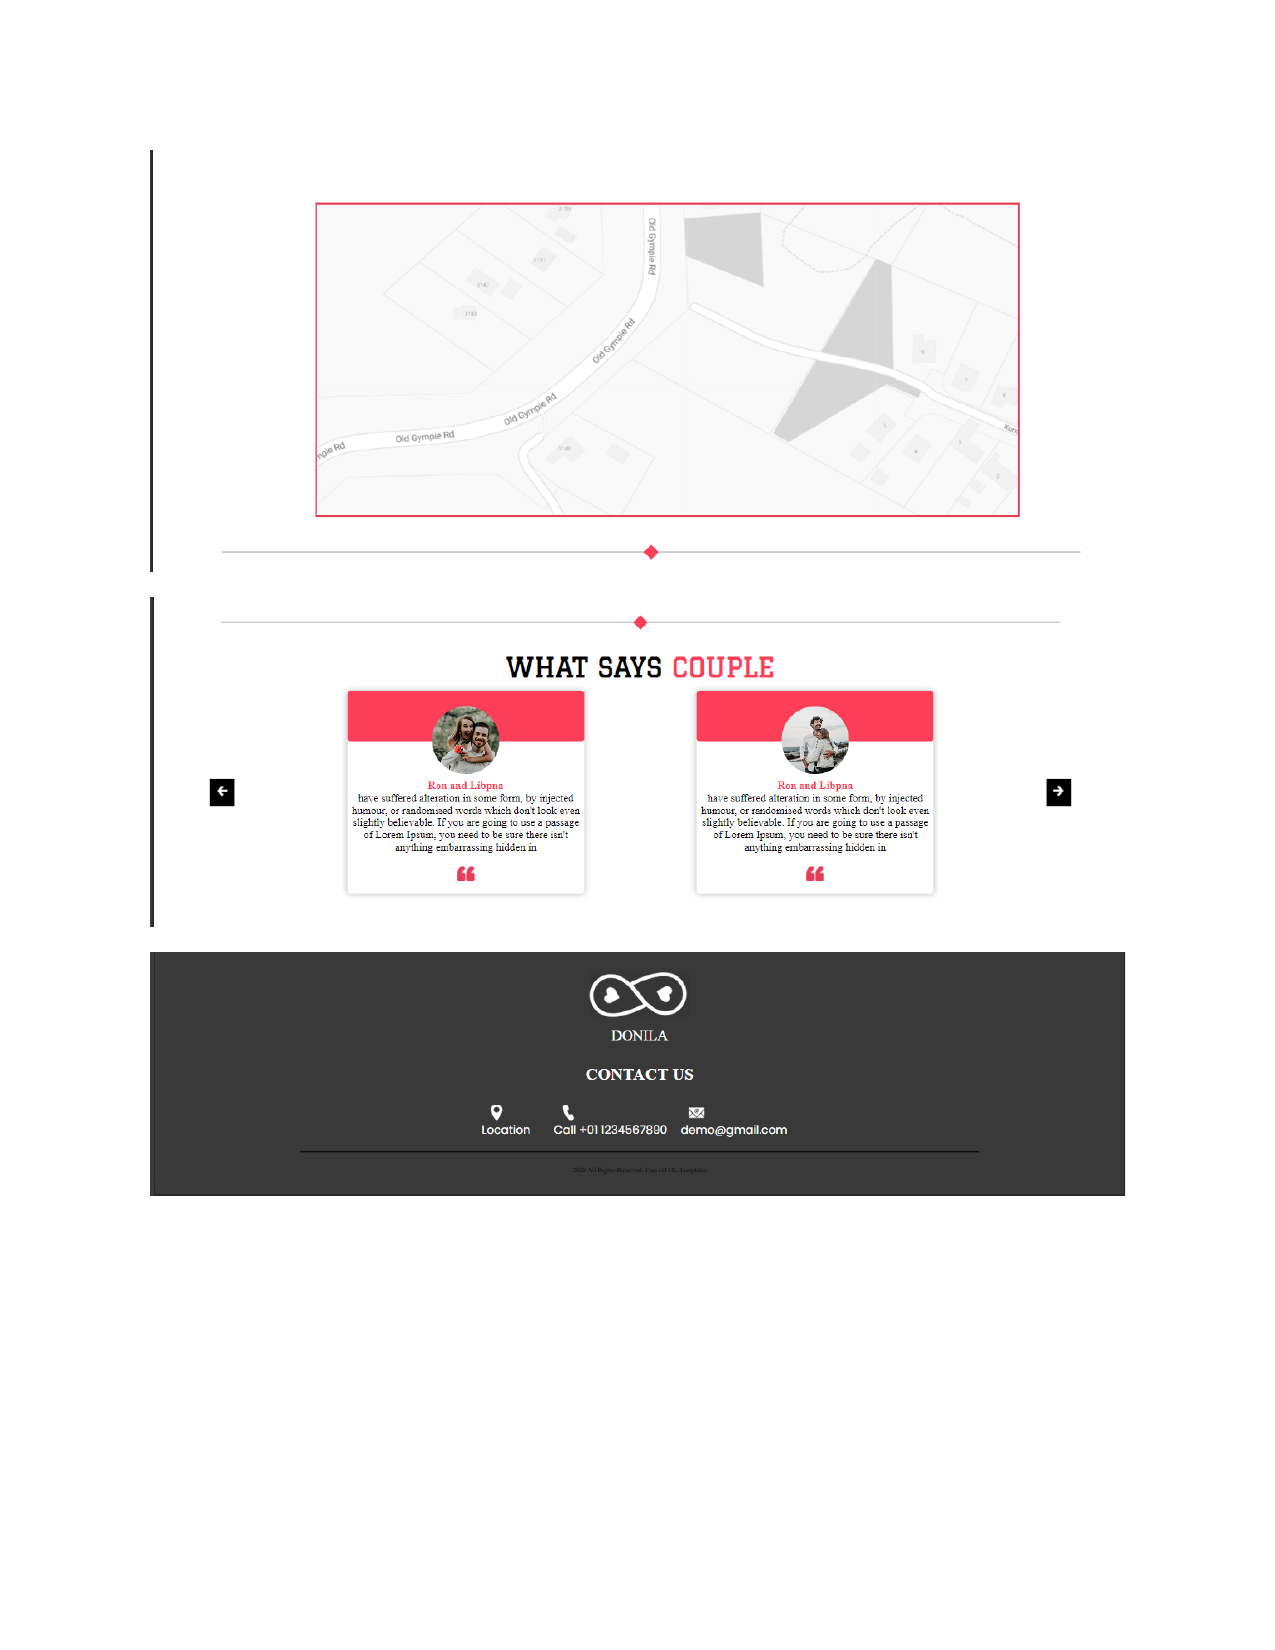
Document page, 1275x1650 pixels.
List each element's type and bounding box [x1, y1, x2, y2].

picture [150, 597, 1125, 927]
picture [150, 150, 1125, 572]
picture [150, 952, 1125, 1196]
